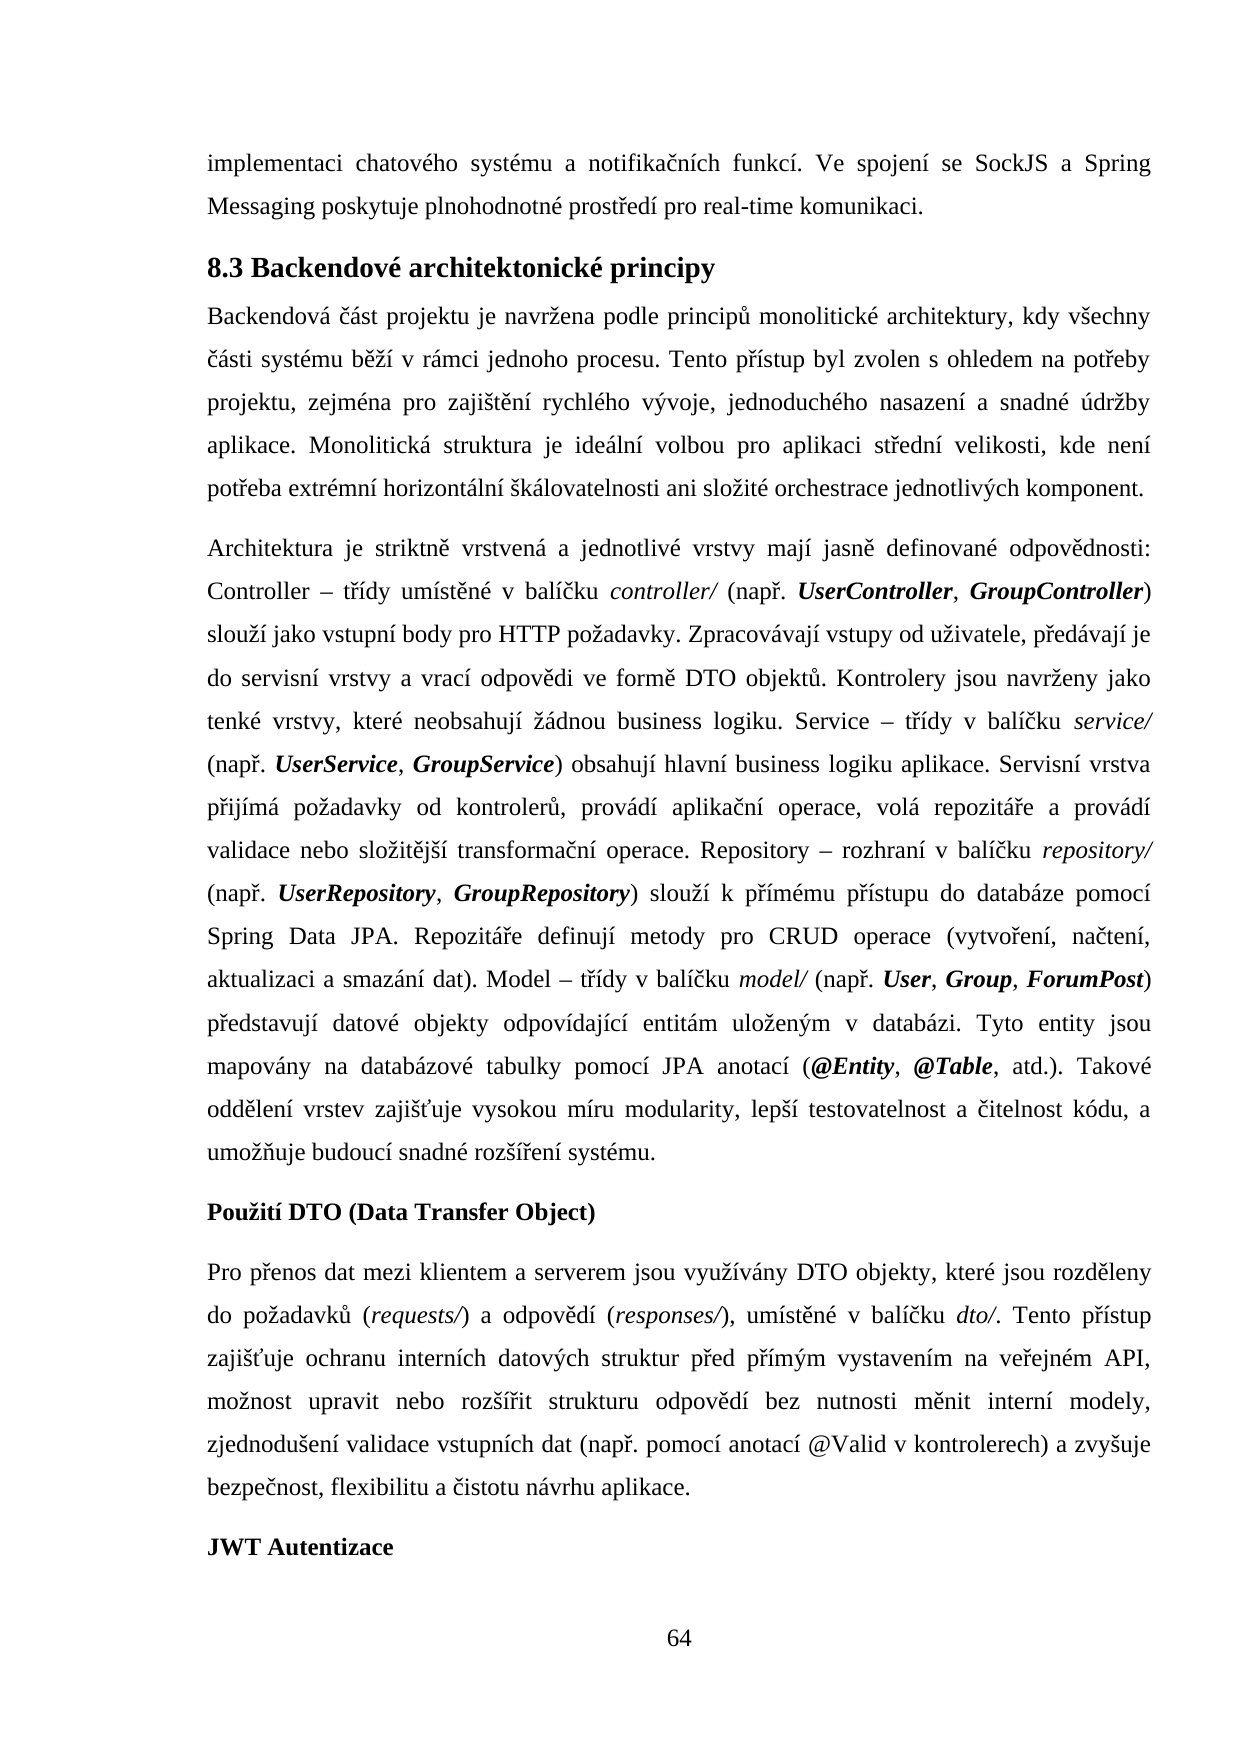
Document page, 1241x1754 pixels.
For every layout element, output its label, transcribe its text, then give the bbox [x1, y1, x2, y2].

text JWT Autentizace [207, 1532, 1152, 1561]
subtitle 8.3 Backendové architektonické principy [207, 251, 1152, 284]
text Použití DTO (Data Transfer Object) [207, 1197, 1152, 1226]
text Architektura je striktně vrstvená a jednotlivé vrstvy mají jasně definované odpovědnosti: Controller – třídy umístěné v balíčku controller/ (např. UserController, GroupController) slouží jako vstupní body pro HTTP požadavky. Zpracovávají vstupy od uživatele, předávají je do servisní vrstvy a vrací odpovědi ve formě DTO objektů. Kontrolery jsou navrženy jako tenké vrstvy, které neobsahují žádnou business logiku. Service – třídy v balíčku service/ (např. UserService, GroupService) obsahují hlavní business logiku aplikace. Servisní vrstva přijímá požadavky od kontrolerů, provádí aplikační operace, volá repozitáře a provádí validace nebo složitější transformační operace. Repository – rozhraní v balíčku repository/ (např. UserRepository, GroupRepository) slouží k přímému přístupu do databáze pomocí Spring Data JPA. Repozitáře definují metody pro CRUD operace (vytvoření, načtení, aktualizaci a smazání dat). Model – třídy v balíčku model/ (např. User, Group, ForumPost) představují datové objekty odpovídající entitám uloženým v databázi. Tyto entity jsou mapovány na databázové tabulky pomocí JPA anotací (@Entity, @Table, atd.). Takové oddělení vrstev zajišťuje vysokou míru modularity, lepší testovatelnost a čitelnost kódu, a umožňuje budoucí snadné rozšíření systému. [207, 533, 1152, 1166]
text Pro přenos dat mezi klientem a serverem jsou využívány DTO objekty, které jsou rozděleny do požadavků (requests/) a odpovědí (responses/), umístěné v balíčku dto/. Tento přístup zajišťuje ochranu interních datových struktur před přímým vystavením na veřejném API, možnost upravit nebo rozšířit strukturu odpovědí bez nutnosti měnit interní modely, zjednodušení validace vstupních dat (např. pomocí anotací @Valid v kontrolerech) a zvyšuje bezpečnost, flexibilitu a čistotu návrhu aplikace. [207, 1257, 1152, 1501]
text Backendová část projektu je navržena podle principů monolitické architektury, kdy všechny části systému běží v rámci jednoho procesu. Tento přístup byl zvolen s ohledem na potřeby projektu, zejména pro zajištění rychlého vývoje, jednoduchého nasazení a snadné údržby aplikace. Monolitická struktura je ideální volbou pro aplikaci střední velikosti, kde není potřeba extrémní horizontální škálovatelnosti ani složité orchestrace jednotlivých komponent. [207, 301, 1152, 502]
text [207, 148, 1152, 219]
